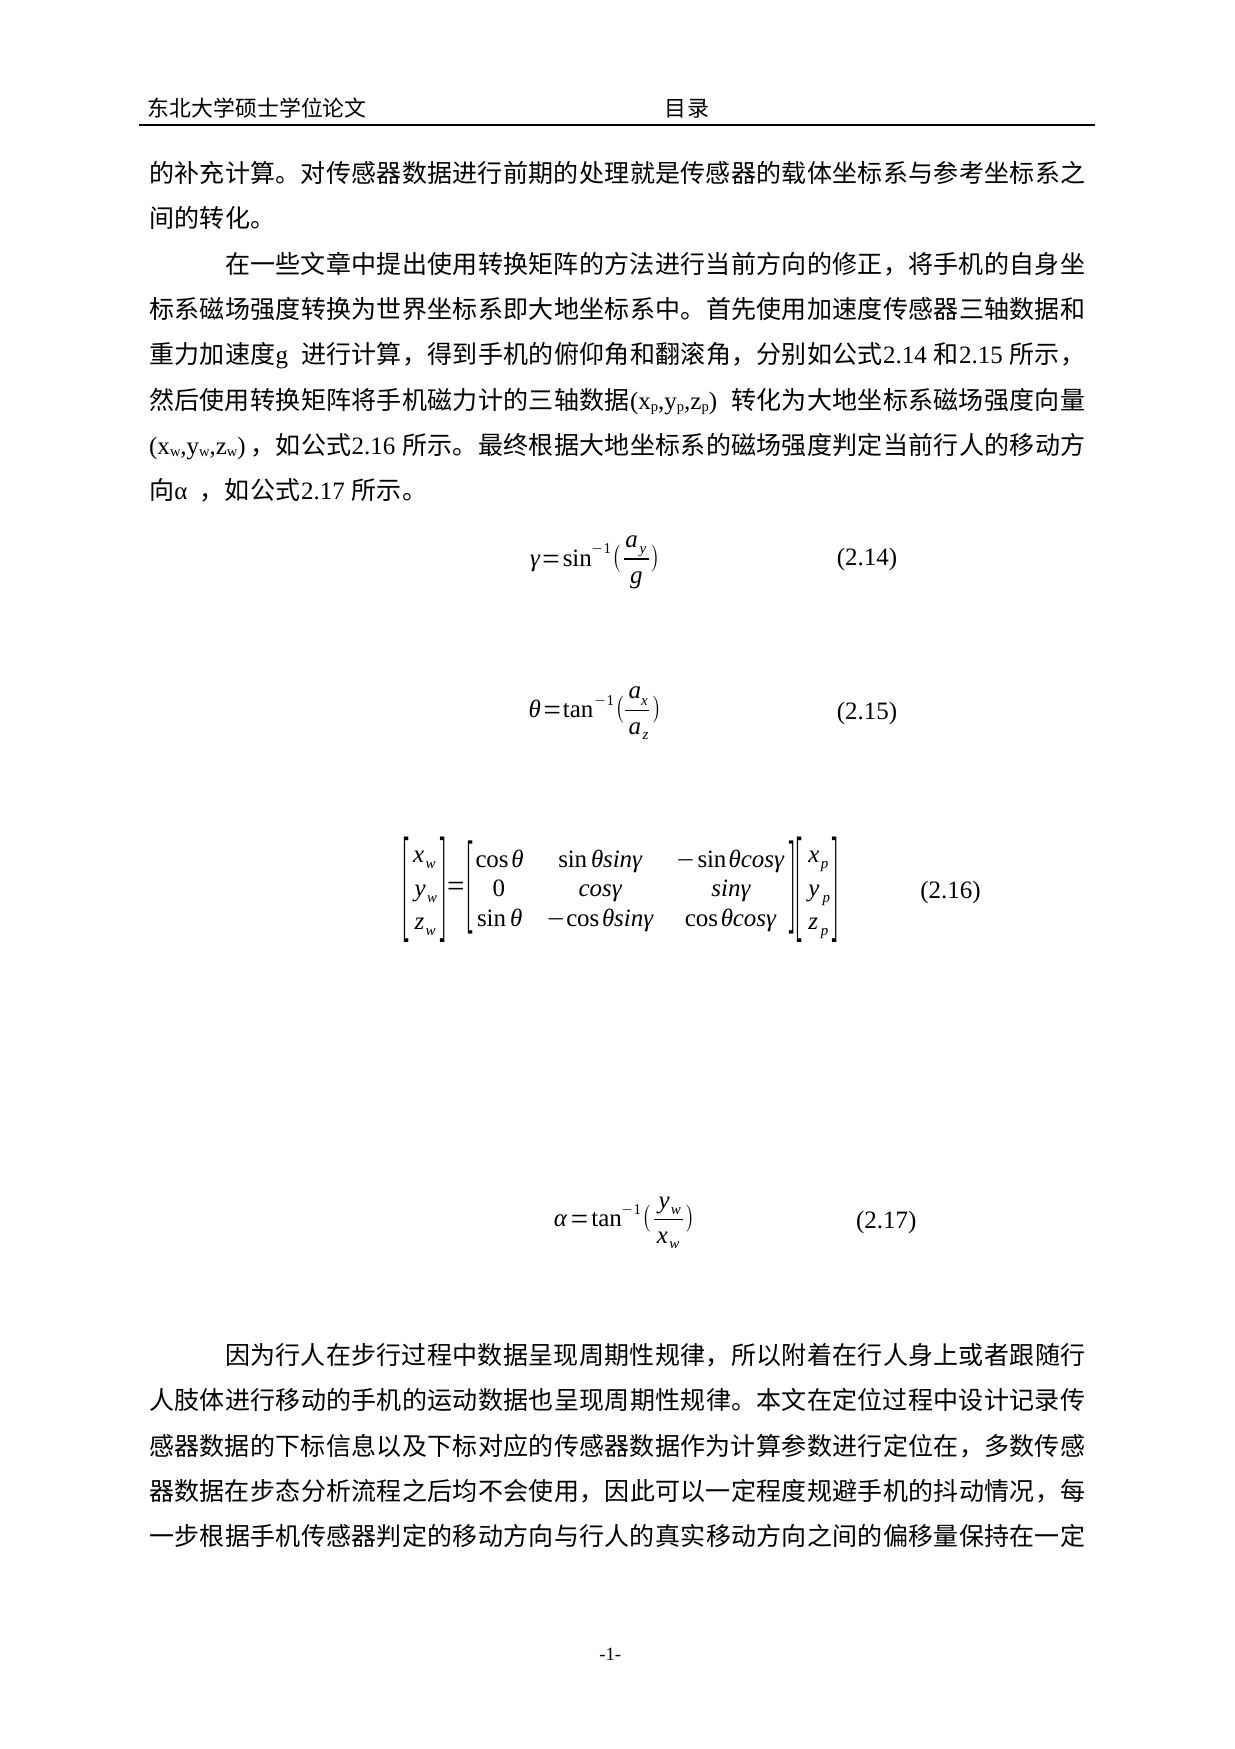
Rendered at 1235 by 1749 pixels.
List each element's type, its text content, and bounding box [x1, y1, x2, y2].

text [149, 149, 1085, 240]
text (2.16) [149, 822, 1085, 958]
text 在一些文章中提出使用转换矩阵的方法进行当前方向的修正，将手机的自身坐标系磁场强度转换为世界坐标系即大地坐标系中。首先使用加速度传感器三轴数据和重力加速度g进行计算，得到手机的俯仰角和翻滚角，分别如公式2.14和2.15所示，然后使用转换矩阵将手机磁力计的三轴数据(xp,yp,zp)转化为大地坐标系磁场强度向量(xw,yw,zw)，如公式2.16所示。最终根据大地坐标系的磁场强度判定当前行人的移动方向α，如公式2.17所示。 [149, 240, 1085, 512]
text (2.15) [149, 665, 1085, 756]
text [149, 1331, 1085, 1558]
text (2.17) [149, 1174, 1085, 1265]
text (2.14) [149, 512, 1085, 602]
